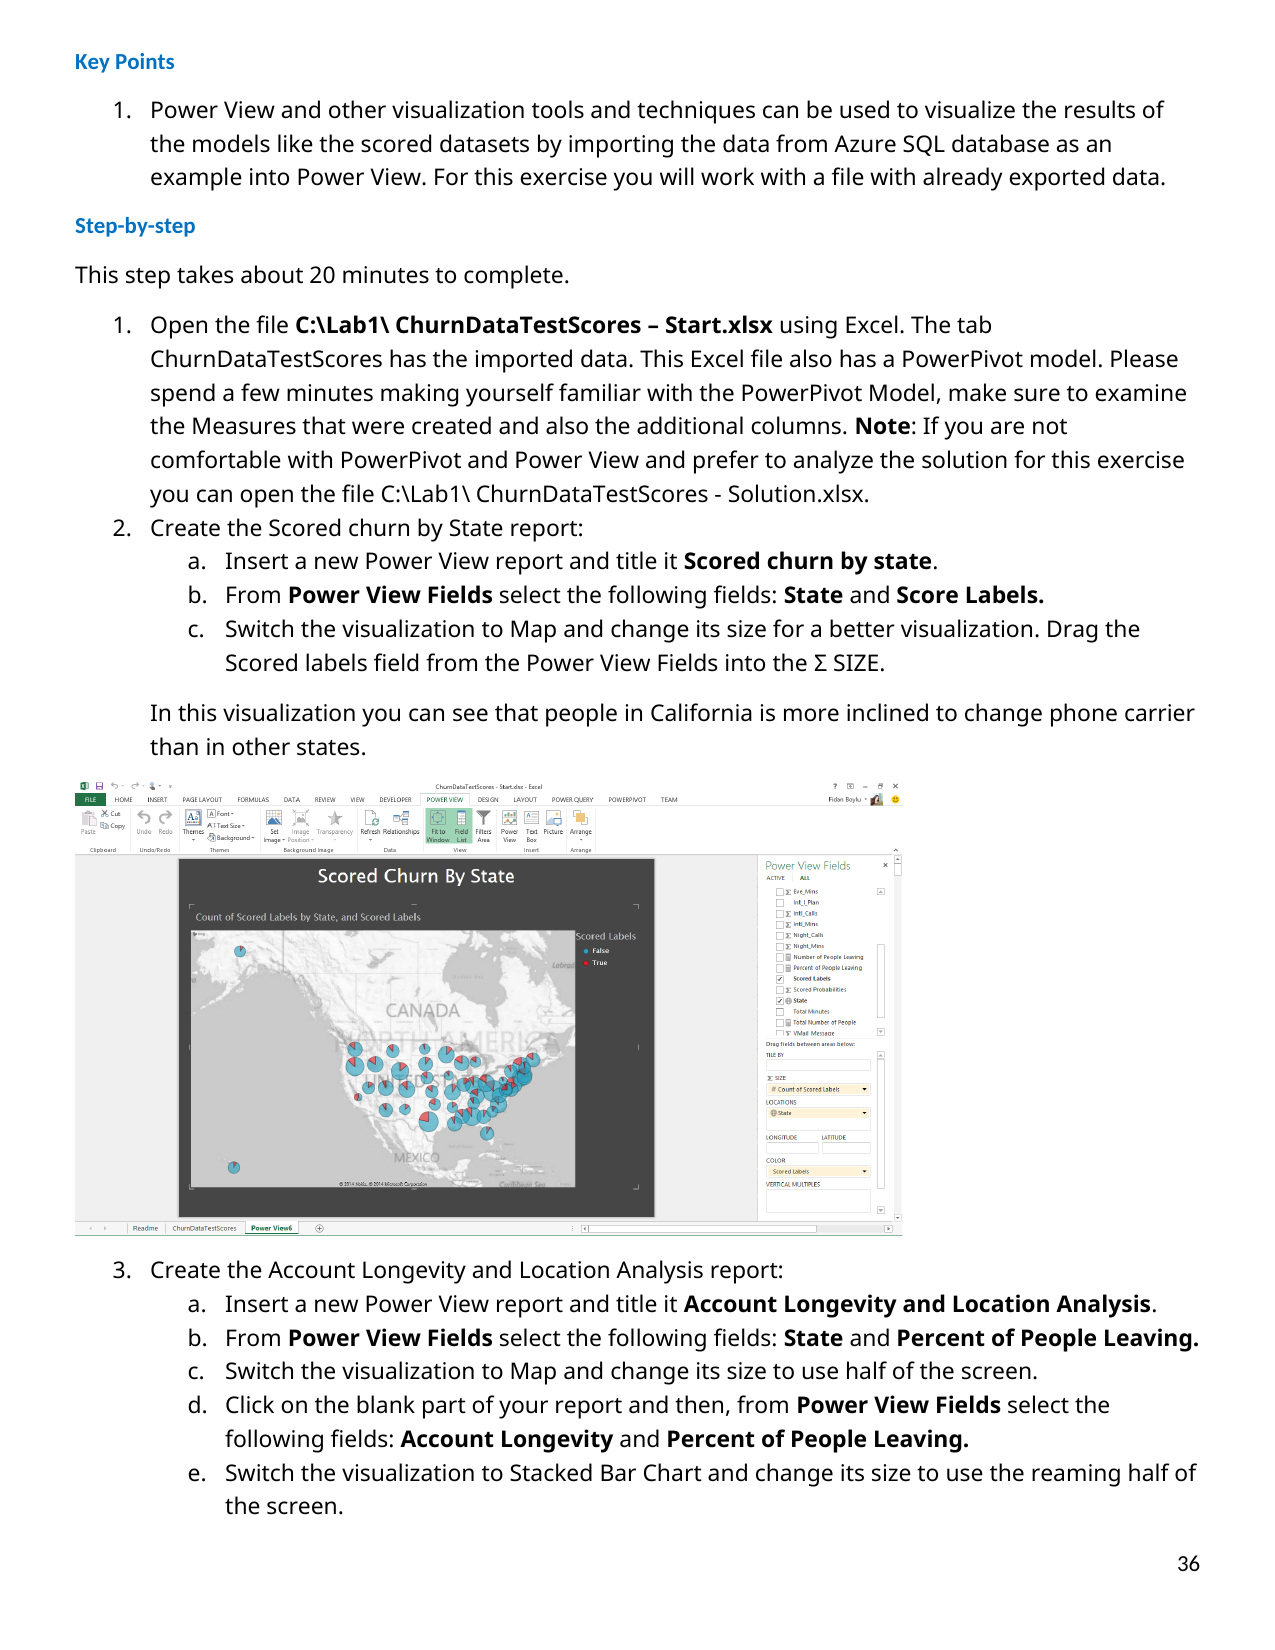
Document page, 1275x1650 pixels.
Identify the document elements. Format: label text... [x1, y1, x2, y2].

list Switch the visualization to Map and change its size for a better visualization. Drag the Scored labels field from the Power View Fields into the Σ SIZE. [187, 613, 1200, 678]
list Power View and other visualization tools and techniques can be used to visualize the results of the models like the scored datasets by importing the data from Azure SQL database as an example into Power View. For this exercise you will work with a file with already exported data. [112, 94, 1200, 192]
text Step-by-step [75, 212, 1200, 240]
list Insert a new Power View report and title it Scored churn by state. [187, 545, 1200, 576]
list Open the file C:\Lab1\ ChurnDataTestScores – Start.xlsx using Excel. The tab ChurnDataTestScores has the imported data. This Excel file also has a PowerPivot model. Please spend a few minutes making yourself familiar with the PowerPivot Model, make sure to examine the Measures that were created and also the additional columns. Note: If you are not comfortable with PowerPivot and Power View and prefer to analyze the solution for this exercise you can open the file C:\Lab1\ ChurnDataTestScores - Solution.xlsx. [112, 309, 1200, 509]
list Create the Account Longevity and Location Analysis report: [112, 1254, 1200, 1285]
list Create the Scored churn by State report: [112, 511, 1200, 543]
list Switch the visualization to Stacked Bar Chart and change its size to use the reaming half of the screen. [187, 1457, 1200, 1522]
text This step takes about 20 minutes to complete. [75, 258, 1200, 290]
list Switch the visualization to Map and change its size to use half of the screen. [187, 1355, 1200, 1387]
list Insert a new Power View report and title it Account Longevity and Location Analysis. [187, 1288, 1200, 1319]
list Click on the blank part of your report and then, from Power View Fields select the following fields: Account Longevity and Percent of People Leaving. [187, 1389, 1200, 1454]
text In this visualization you can see that people in California is more inclined to change phone carrier than in other states. [150, 697, 1200, 762]
list From Power View Fields select the following fields: State and Score Labels. [187, 579, 1200, 610]
list From Power View Fields select the following fields: State and Percent of People Leaving. [187, 1322, 1200, 1353]
picture [75, 781, 903, 1236]
text Key Points [75, 47, 1200, 75]
